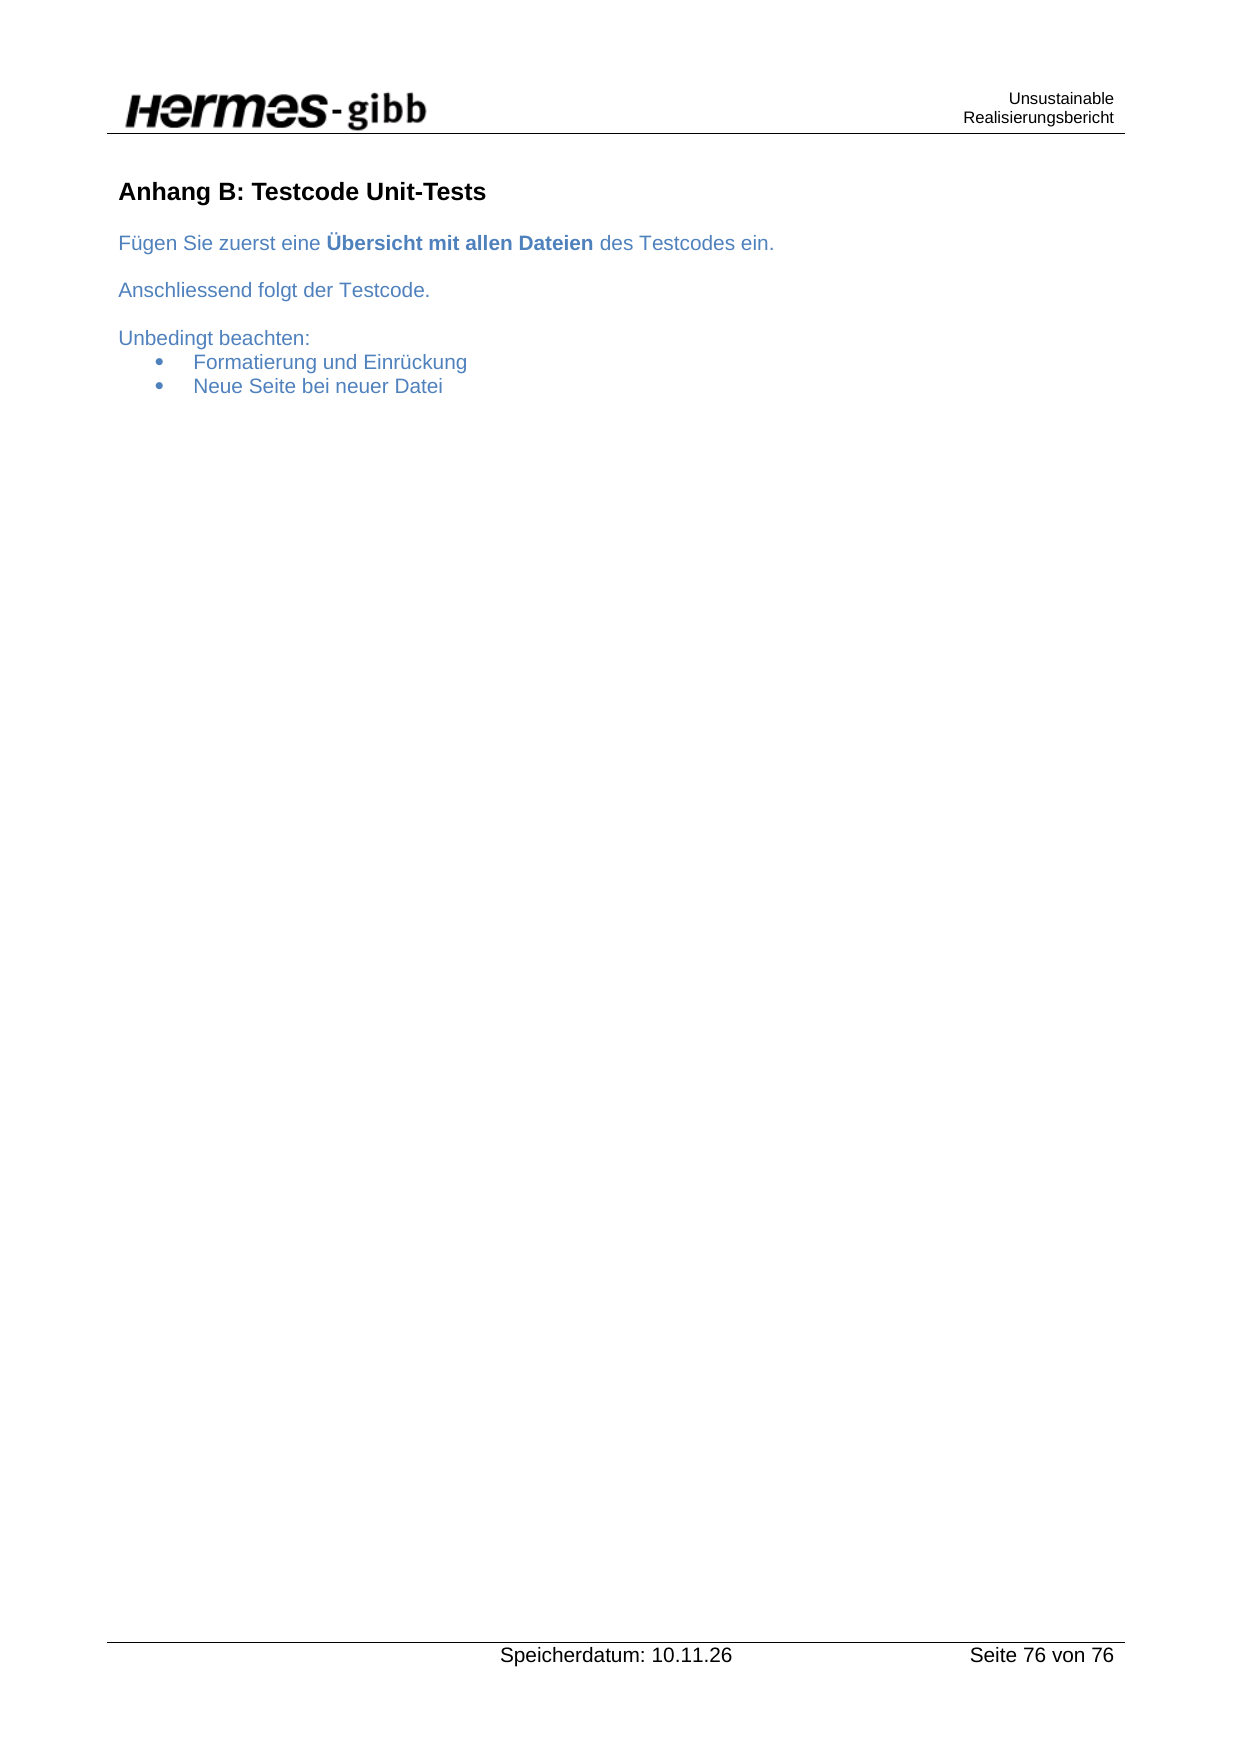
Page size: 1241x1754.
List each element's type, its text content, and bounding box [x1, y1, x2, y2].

subtitle Anhang B: Testcode Unit-Tests [118, 177, 1122, 205]
list Formatierung und Einrückung [156, 350, 1122, 374]
text Unbedingt beachten: [118, 326, 1122, 350]
text Anschliessend folgt der Testcode. [118, 278, 1122, 302]
list Neue Seite bei neuer Datei [156, 374, 1122, 398]
text Fügen Sie zuerst eine Übersicht mit allen Dateien des Testcodes ein. [118, 230, 1122, 254]
